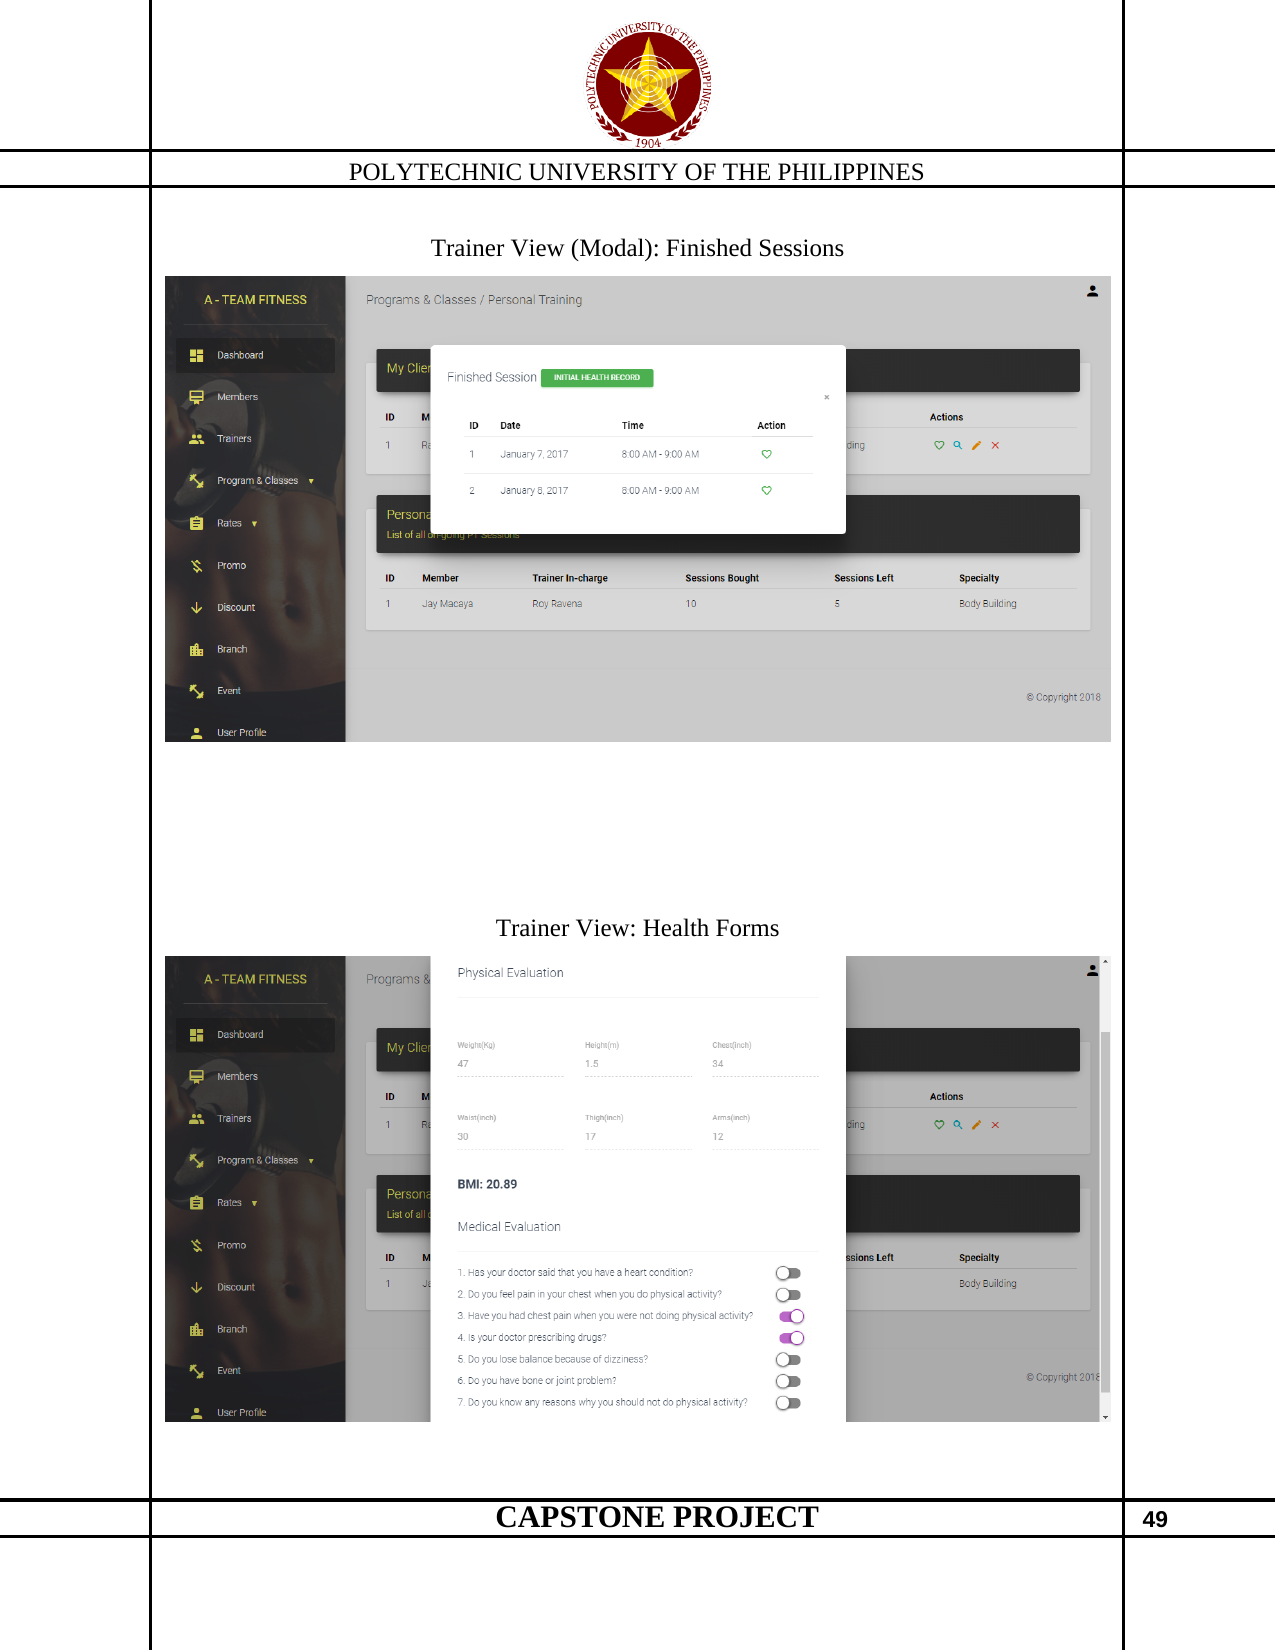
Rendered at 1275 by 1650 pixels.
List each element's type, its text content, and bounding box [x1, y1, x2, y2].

text Trainer View (Modal): Finished Sessions [165, 233, 1110, 262]
text Trainer View: Health Forms [165, 913, 1110, 942]
picture [165, 276, 1111, 742]
picture [583, 20, 712, 149]
picture [165, 956, 1111, 1422]
